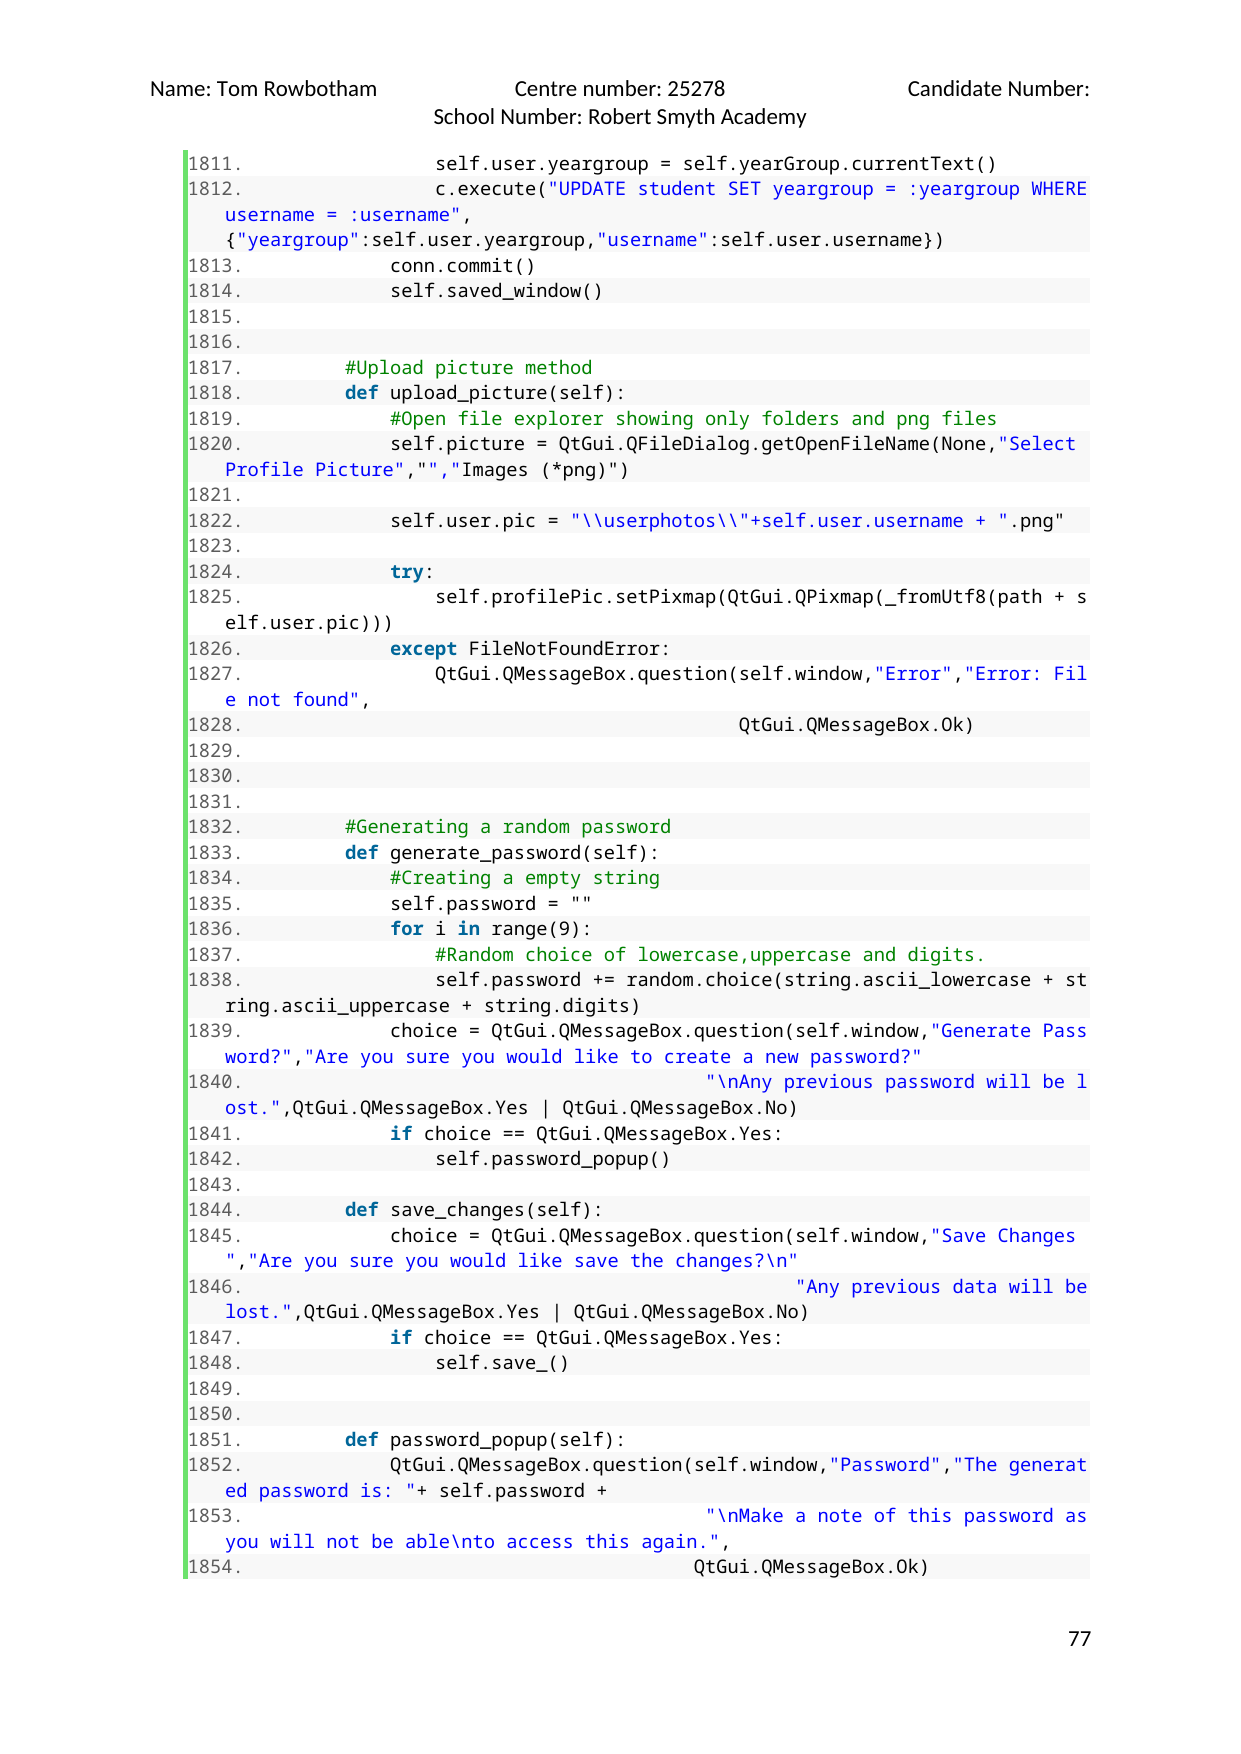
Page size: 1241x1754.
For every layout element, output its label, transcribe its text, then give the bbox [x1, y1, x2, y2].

list self.password = "" [188, 890, 1090, 916]
list self.user.yeargroup = self.yearGroup.currentText() [188, 150, 1090, 176]
list def save_changes(self): [188, 1196, 1090, 1222]
list QtGui.QMessageBox.Ok) [188, 711, 1090, 737]
list self.save_() [188, 1349, 1090, 1375]
list if choice == QtGui.QMessageBox.Yes: [188, 1120, 1090, 1145]
list self.password += random.choice(string.ascii_lowercase + string.ascii_uppercase + string.digits) [188, 967, 1090, 1018]
list except FileNotFoundError: [188, 635, 1090, 660]
list def generate_password(self): [188, 839, 1090, 864]
list #Open file explorer showing only folders and png files [188, 405, 1090, 431]
list self.password_popup() [188, 1145, 1090, 1171]
list #Random choice of lowercase,uppercase and digits. [188, 941, 1090, 967]
list c.execute("UPDATE student SET yeargroup = :yeargroup WHERE username = :username",{"yeargroup":self.user.yeargroup,"username":self.user.username}) [188, 176, 1090, 252]
list try: [188, 558, 1090, 584]
list #Creating a empty string [188, 864, 1090, 890]
list if choice == QtGui.QMessageBox.Yes: [188, 1324, 1090, 1349]
list #Upload picture method [188, 354, 1090, 380]
list self.user.pic = "\\userphotos\\"+self.user.username + ".png" [188, 507, 1090, 533]
list "\nAny previous password will be lost.",QtGui.QMessageBox.Yes | QtGui.QMessageBox.No) [188, 1069, 1090, 1120]
list conn.commit() [188, 252, 1090, 278]
list for i in range(9): [188, 916, 1090, 941]
list self.picture = QtGui.QFileDialog.getOpenFileName(None,"Select Profile Picture","","Images (*png)") [188, 431, 1090, 482]
list def upload_picture(self): [188, 380, 1090, 405]
list QtGui.QMessageBox.Ok) [188, 1554, 1090, 1579]
list choice = QtGui.QMessageBox.question(self.window,"Save Changes","Are you sure you would like save the changes?\n" [188, 1222, 1090, 1273]
list "\nMake a note of this password as you will not be able\nto access this again.", [188, 1503, 1090, 1554]
list choice = QtGui.QMessageBox.question(self.window,"Generate Password?","Are you sure you would like to create a new password?" [188, 1018, 1090, 1069]
list QtGui.QMessageBox.question(self.window,"Error","Error: File not found", [188, 660, 1090, 711]
list #Generating a random password [188, 813, 1090, 839]
list self.saved_window() [188, 278, 1090, 303]
list self.profilePic.setPixmap(QtGui.QPixmap(_fromUtf8(path + self.user.pic))) [188, 584, 1090, 635]
list def password_popup(self): [188, 1426, 1090, 1452]
list "Any previous data will be lost.",QtGui.QMessageBox.Yes | QtGui.QMessageBox.No) [188, 1273, 1090, 1324]
list QtGui.QMessageBox.question(self.window,"Password","The generated password is: "+ self.password + [188, 1452, 1090, 1503]
